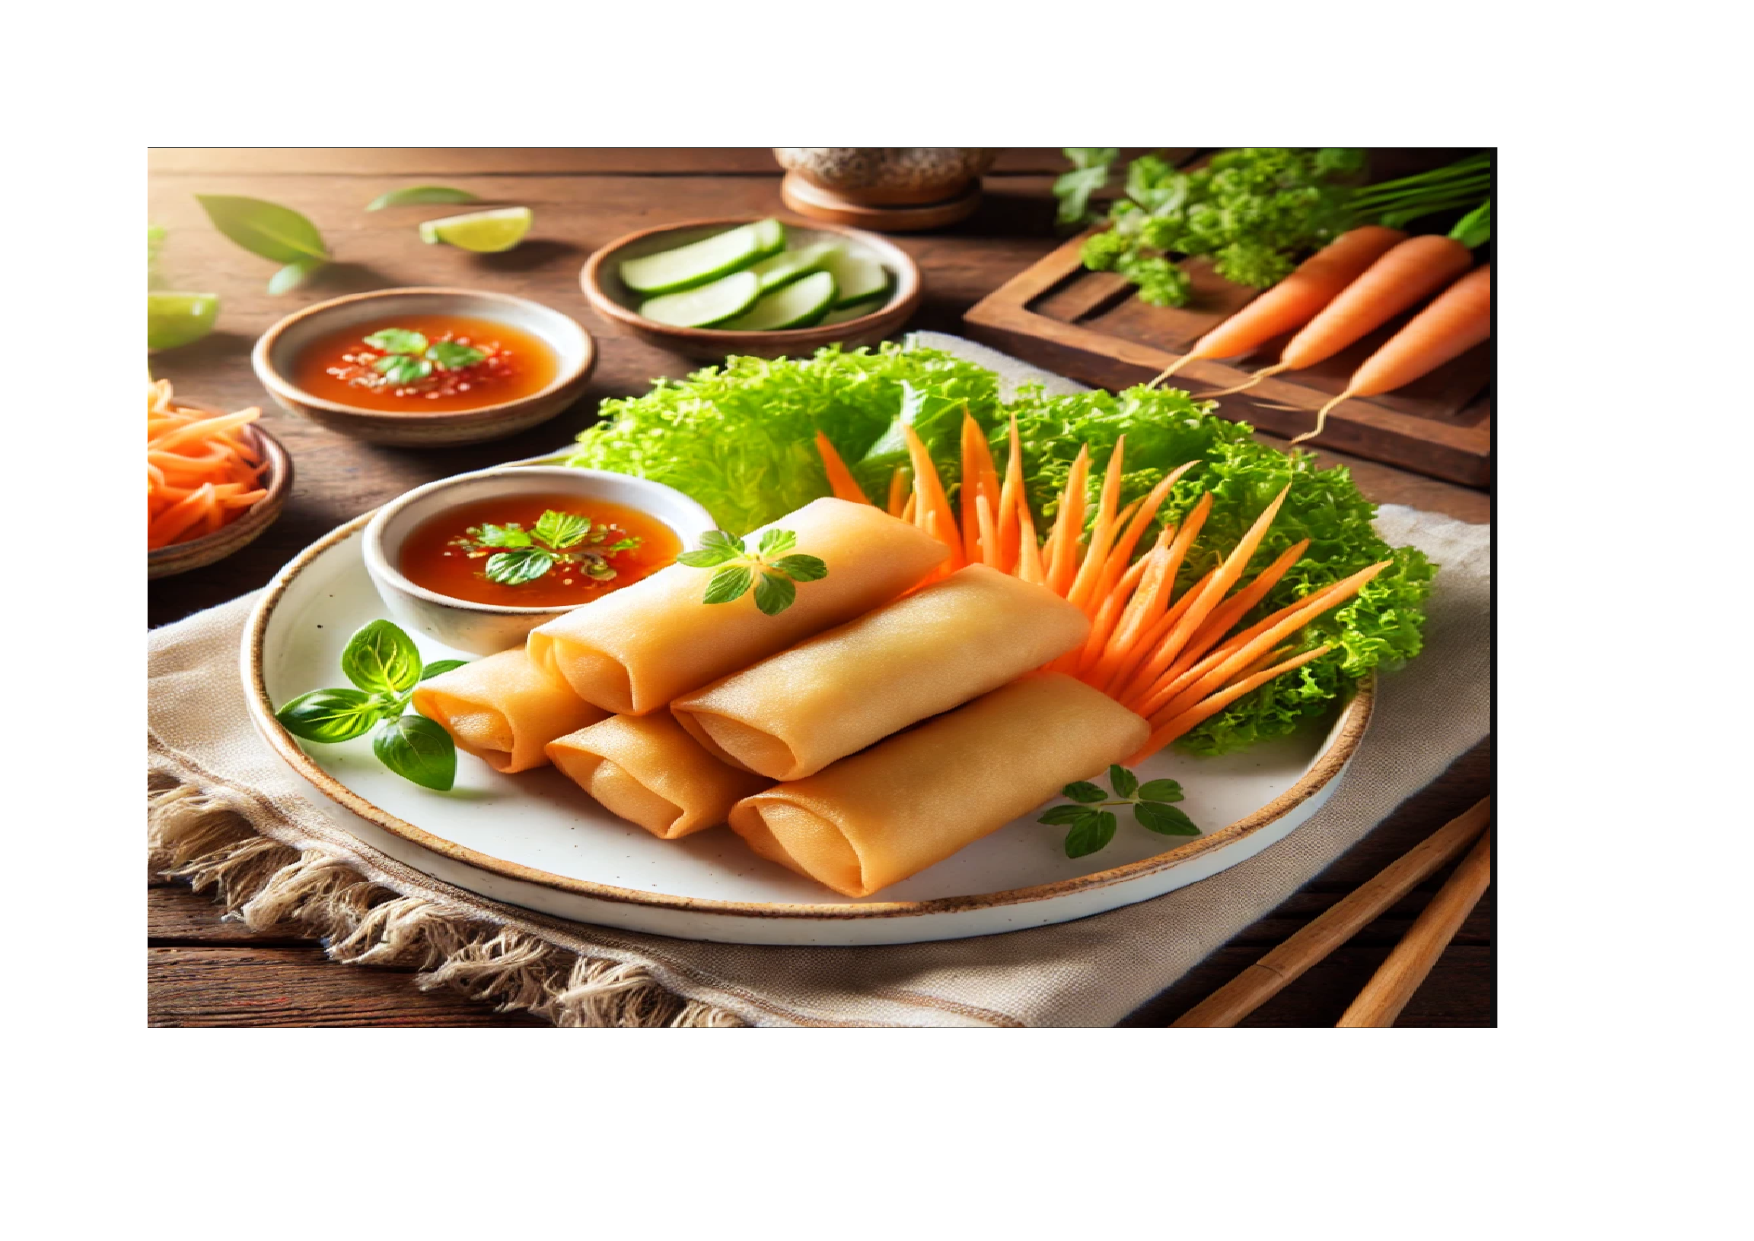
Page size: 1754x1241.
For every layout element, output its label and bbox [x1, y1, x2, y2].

picture [147, 147, 1498, 1028]
